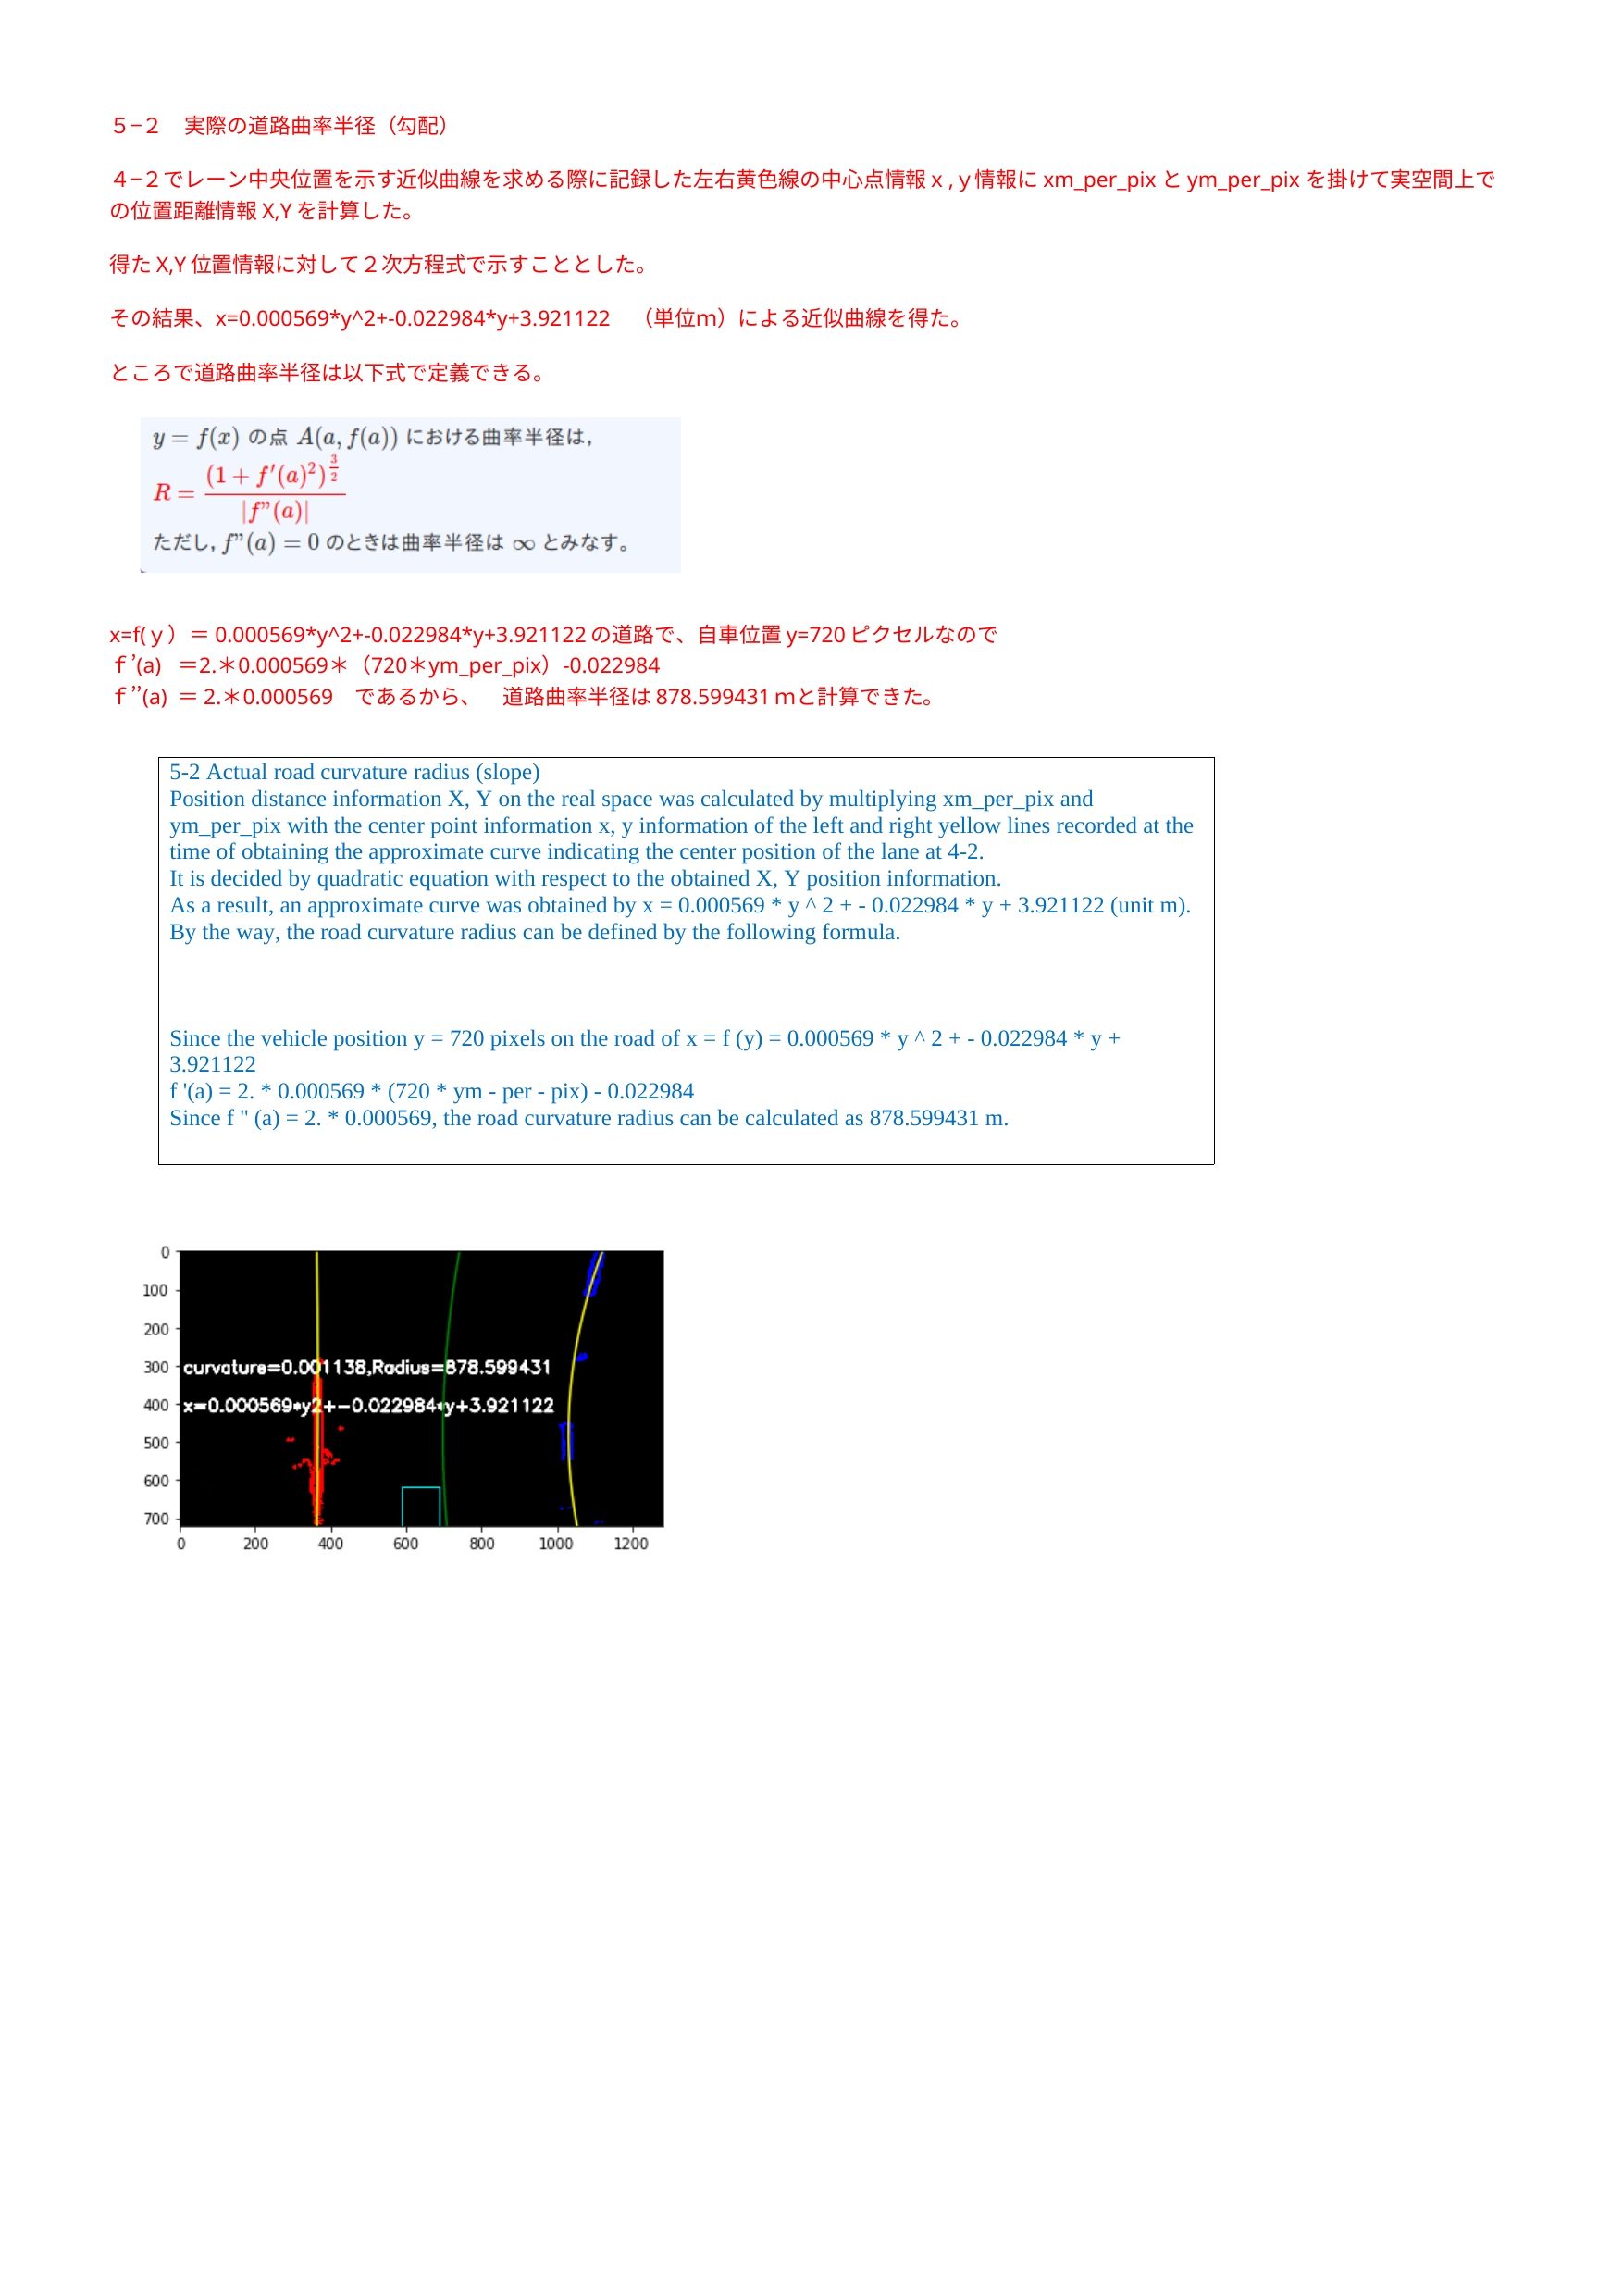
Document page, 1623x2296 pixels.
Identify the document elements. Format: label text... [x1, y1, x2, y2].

text 得たX,Y位置情報に対して２次方程式で示すこととした。 [109, 248, 1514, 279]
text ５−２ 実際の道路曲率半径（勾配） [109, 109, 1514, 140]
picture [132, 1236, 677, 1561]
text その結果、x=0.000569*y^2+-0.022984*y+3.921122 （単位ｍ）による近似曲線を得た。 [109, 302, 1514, 333]
text ４−２でレーン中央位置を示す近似曲線を求める際に記録した左右黄色線の中心点情報ｘ,ｙ情報にxm_per_pix とym_per_pix を掛けて実空間上での位置距離情報X,Yを計算した。 [109, 163, 1514, 225]
text ところで道路曲率半径は以下式で定義できる。 [109, 356, 1514, 387]
text x=f(ｙ）＝ 0.000569*y^2+-0.022984*y+3.921122の道路で、自車位置y=720ピクセルなので ｆ’(a) ＝2.＊0.000569＊（720＊ym_per_pix）-0.022984 ｆ’’(a) ＝ 2.＊0.000569 であるから、 道路曲率半径は878.599431ｍと計算できた。 [109, 618, 1514, 711]
picture [140, 417, 681, 573]
